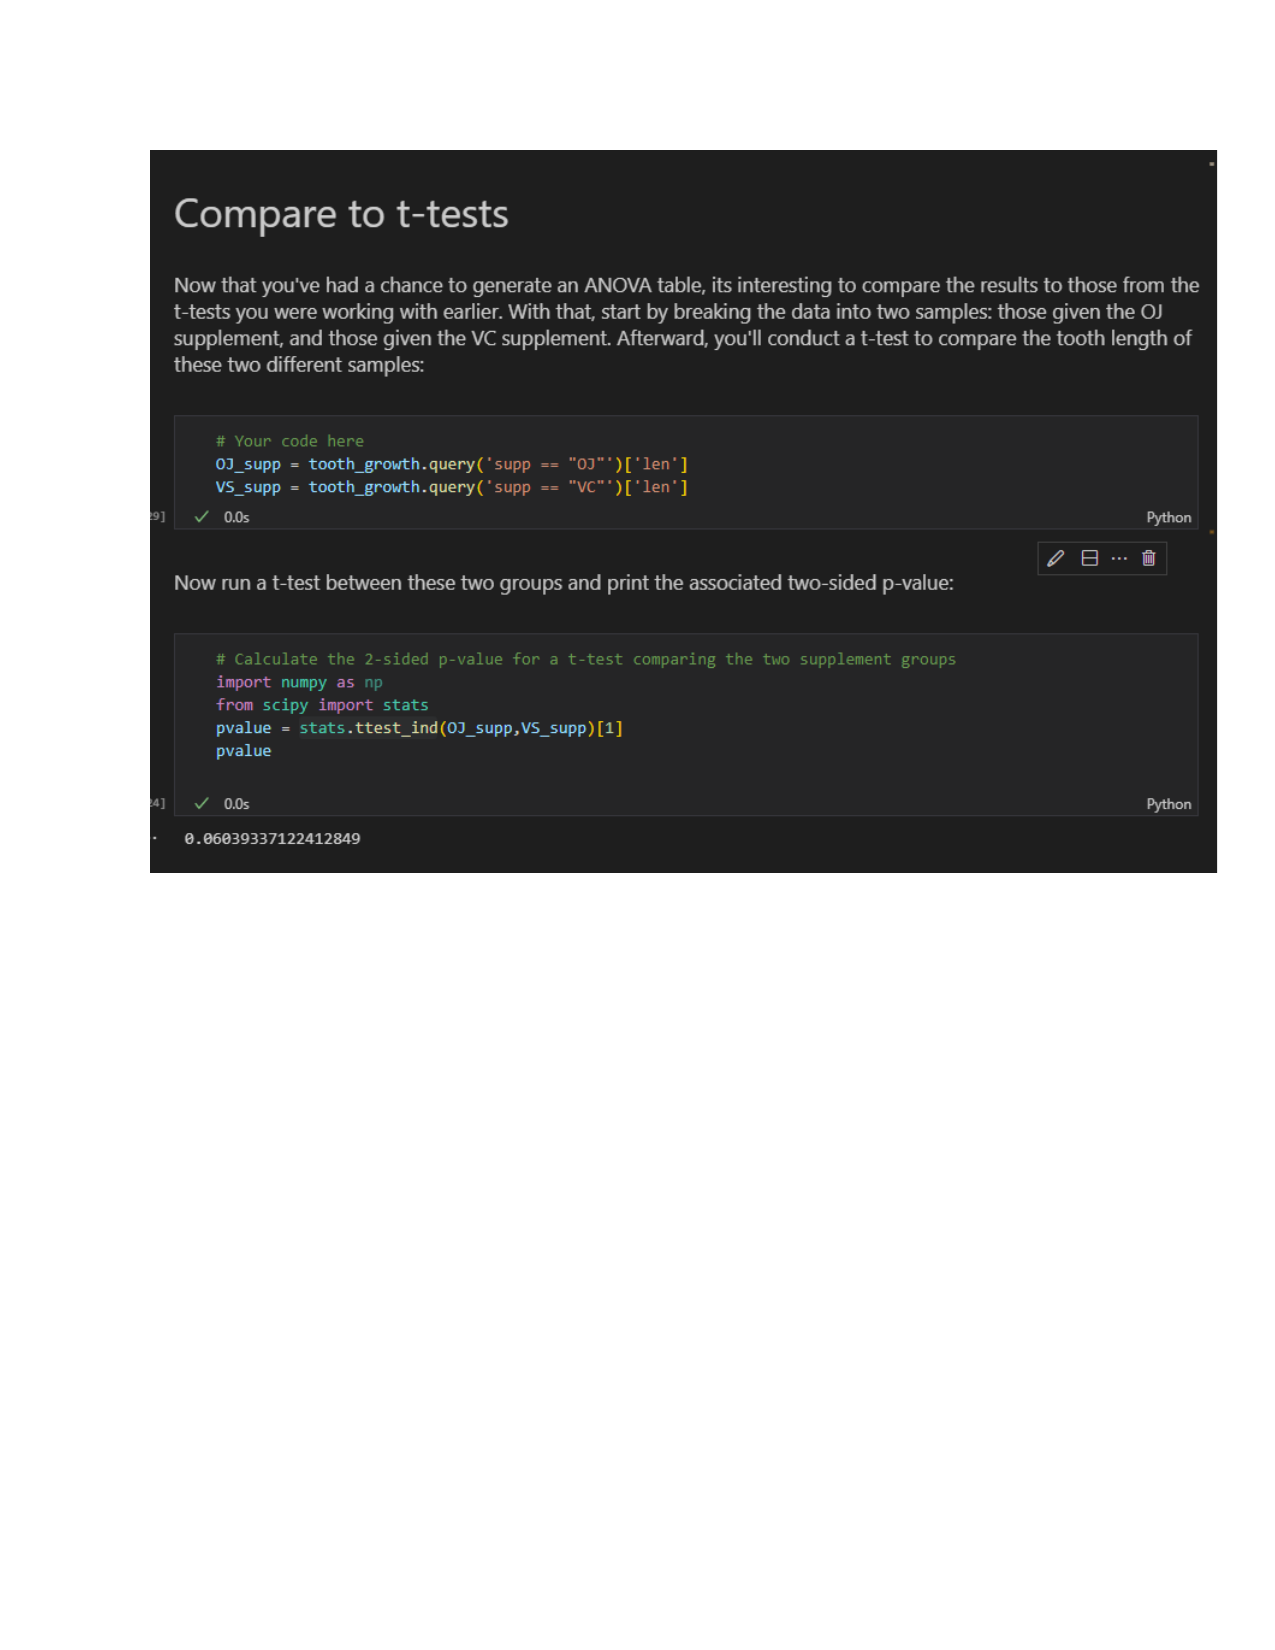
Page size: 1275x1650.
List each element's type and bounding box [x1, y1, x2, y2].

picture [150, 150, 1218, 873]
